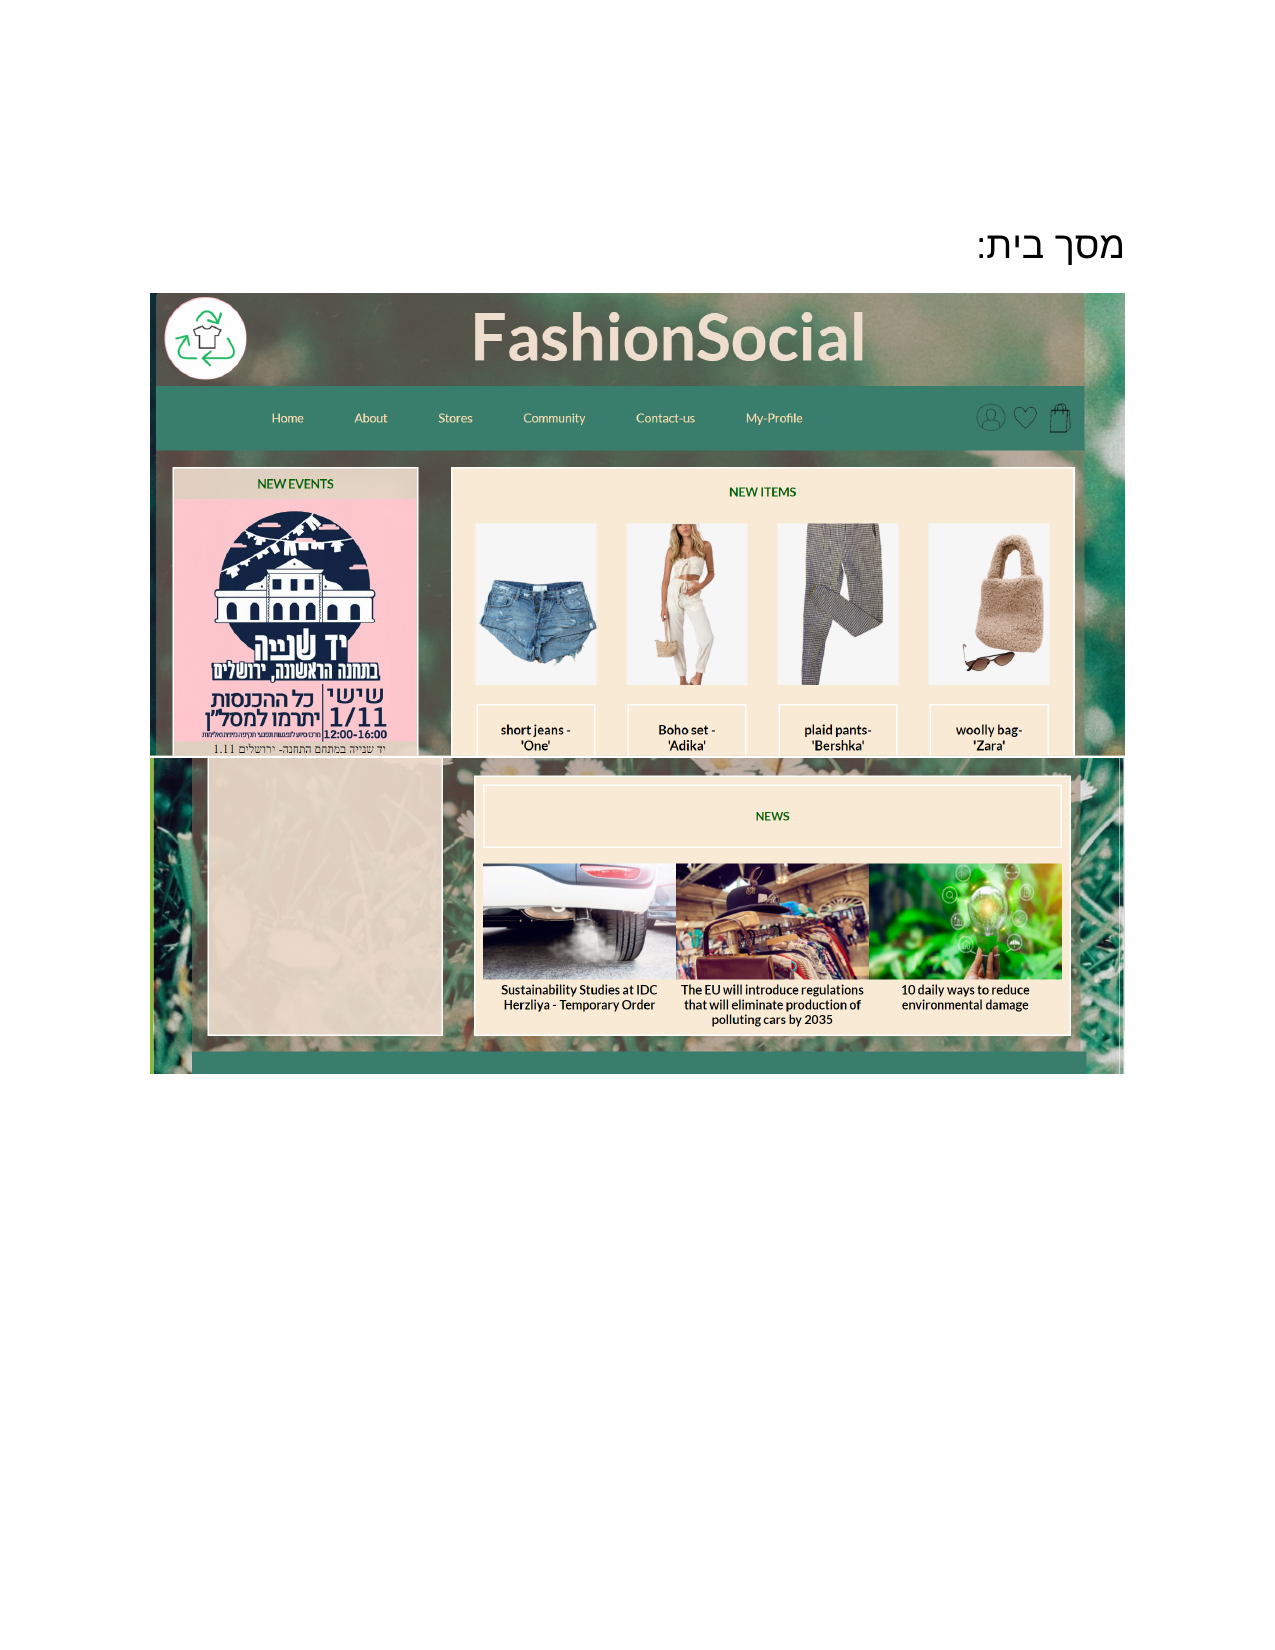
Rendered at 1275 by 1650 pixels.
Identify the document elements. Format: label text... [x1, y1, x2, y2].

picture [150, 293, 1125, 756]
text מסך בית: [150, 223, 1125, 267]
picture [150, 758, 1125, 1074]
